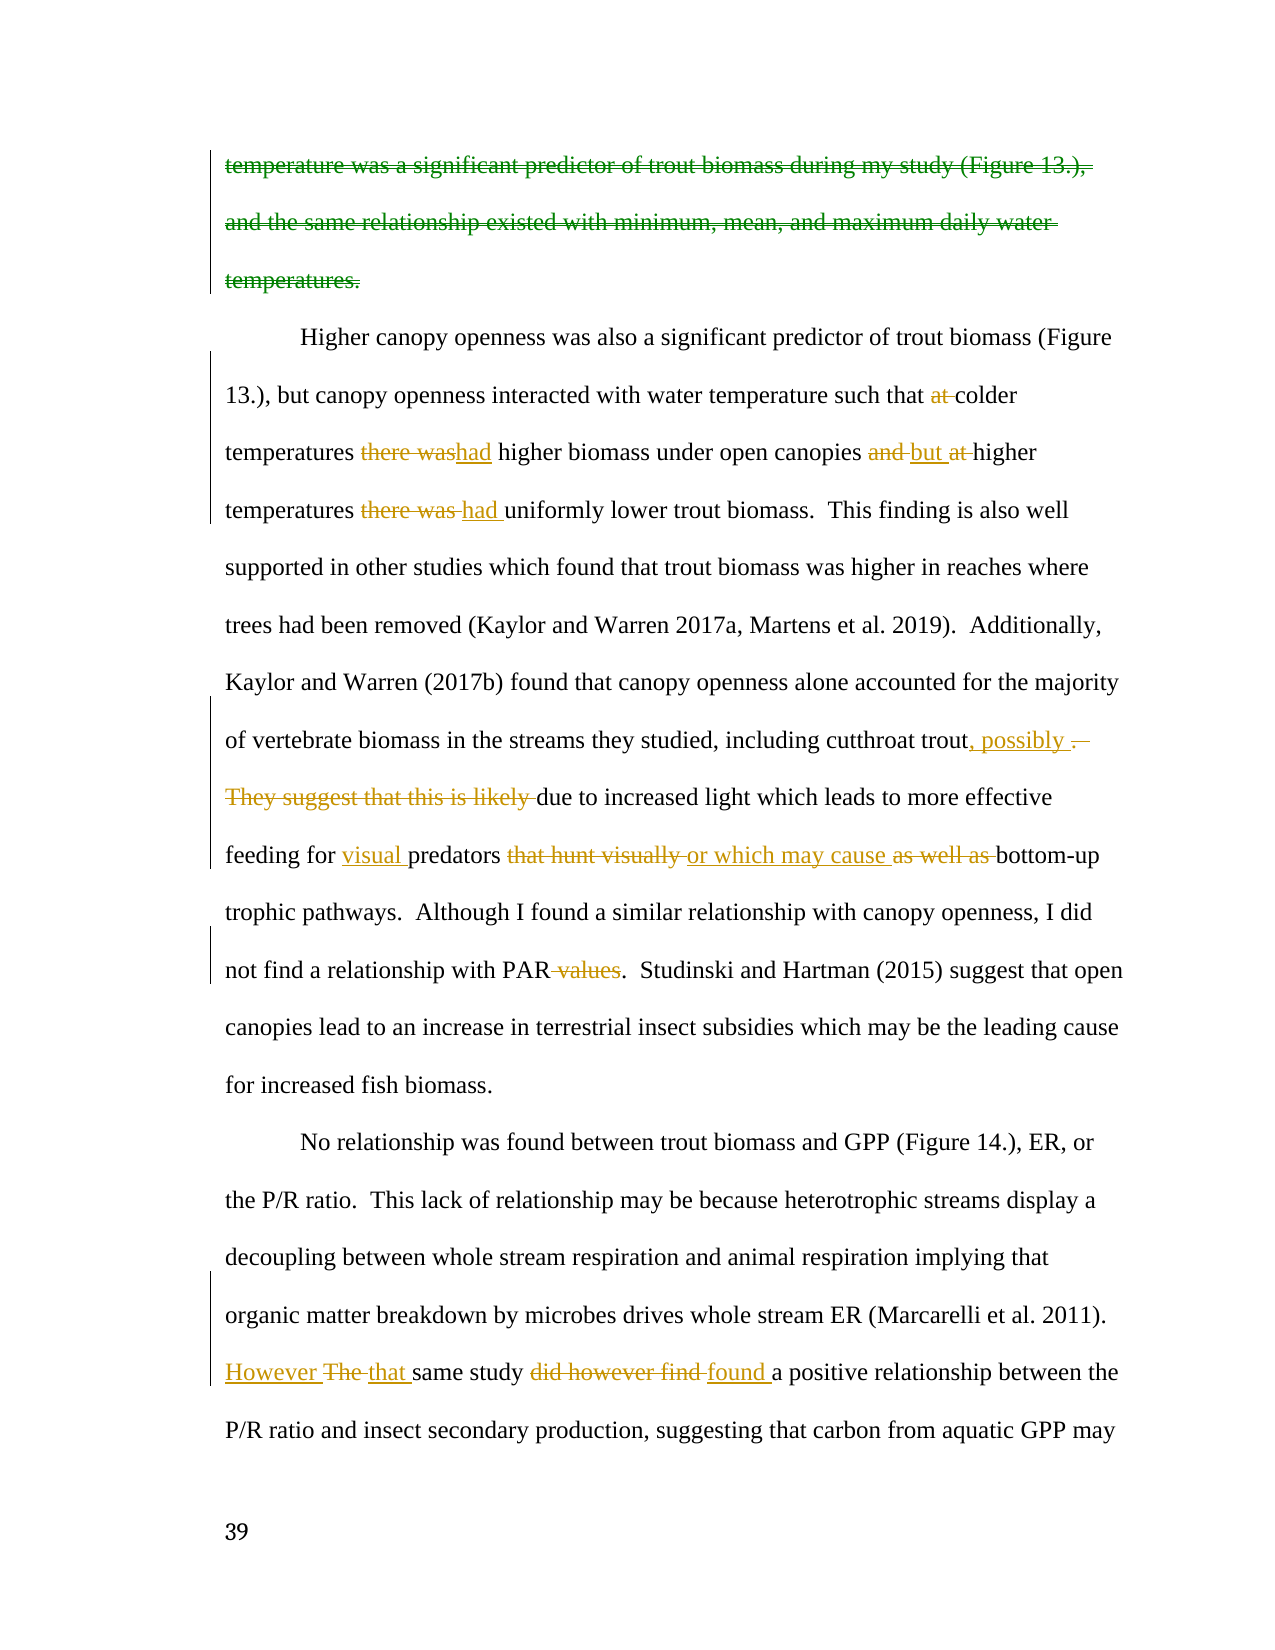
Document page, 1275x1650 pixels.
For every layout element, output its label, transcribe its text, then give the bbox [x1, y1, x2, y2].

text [225, 1127, 1125, 1444]
text Higher canopy openness was also a significant predictor of trout biomass (Figure 13.), but canopy openness interacted with water temperature such that colder temperatures higher biomass under open canopies higher temperatures uniformly lower trout biomass. This finding is also well supported in other studies which found that trout biomass was higher in reaches where trees had been removed (Kaylor and Warren 2017a, Martens et al. 2019). Additionally, Kaylor and Warren (2017b) found that canopy openness alone accounted for the majority of vertebrate biomass in the streams they studied, including cutthroat troutdue to increased light which leads to more effective feeding for predators bottom-up trophic pathways. Although I found a similar relationship with canopy openness, I did not find a relationship with PAR. Studinski and Hartman (2015) suggest that open canopies lead to an increase in terrestrial insect subsidies which may be the leading cause for increased fish biomass. [225, 322, 1125, 1099]
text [225, 150, 1125, 294]
